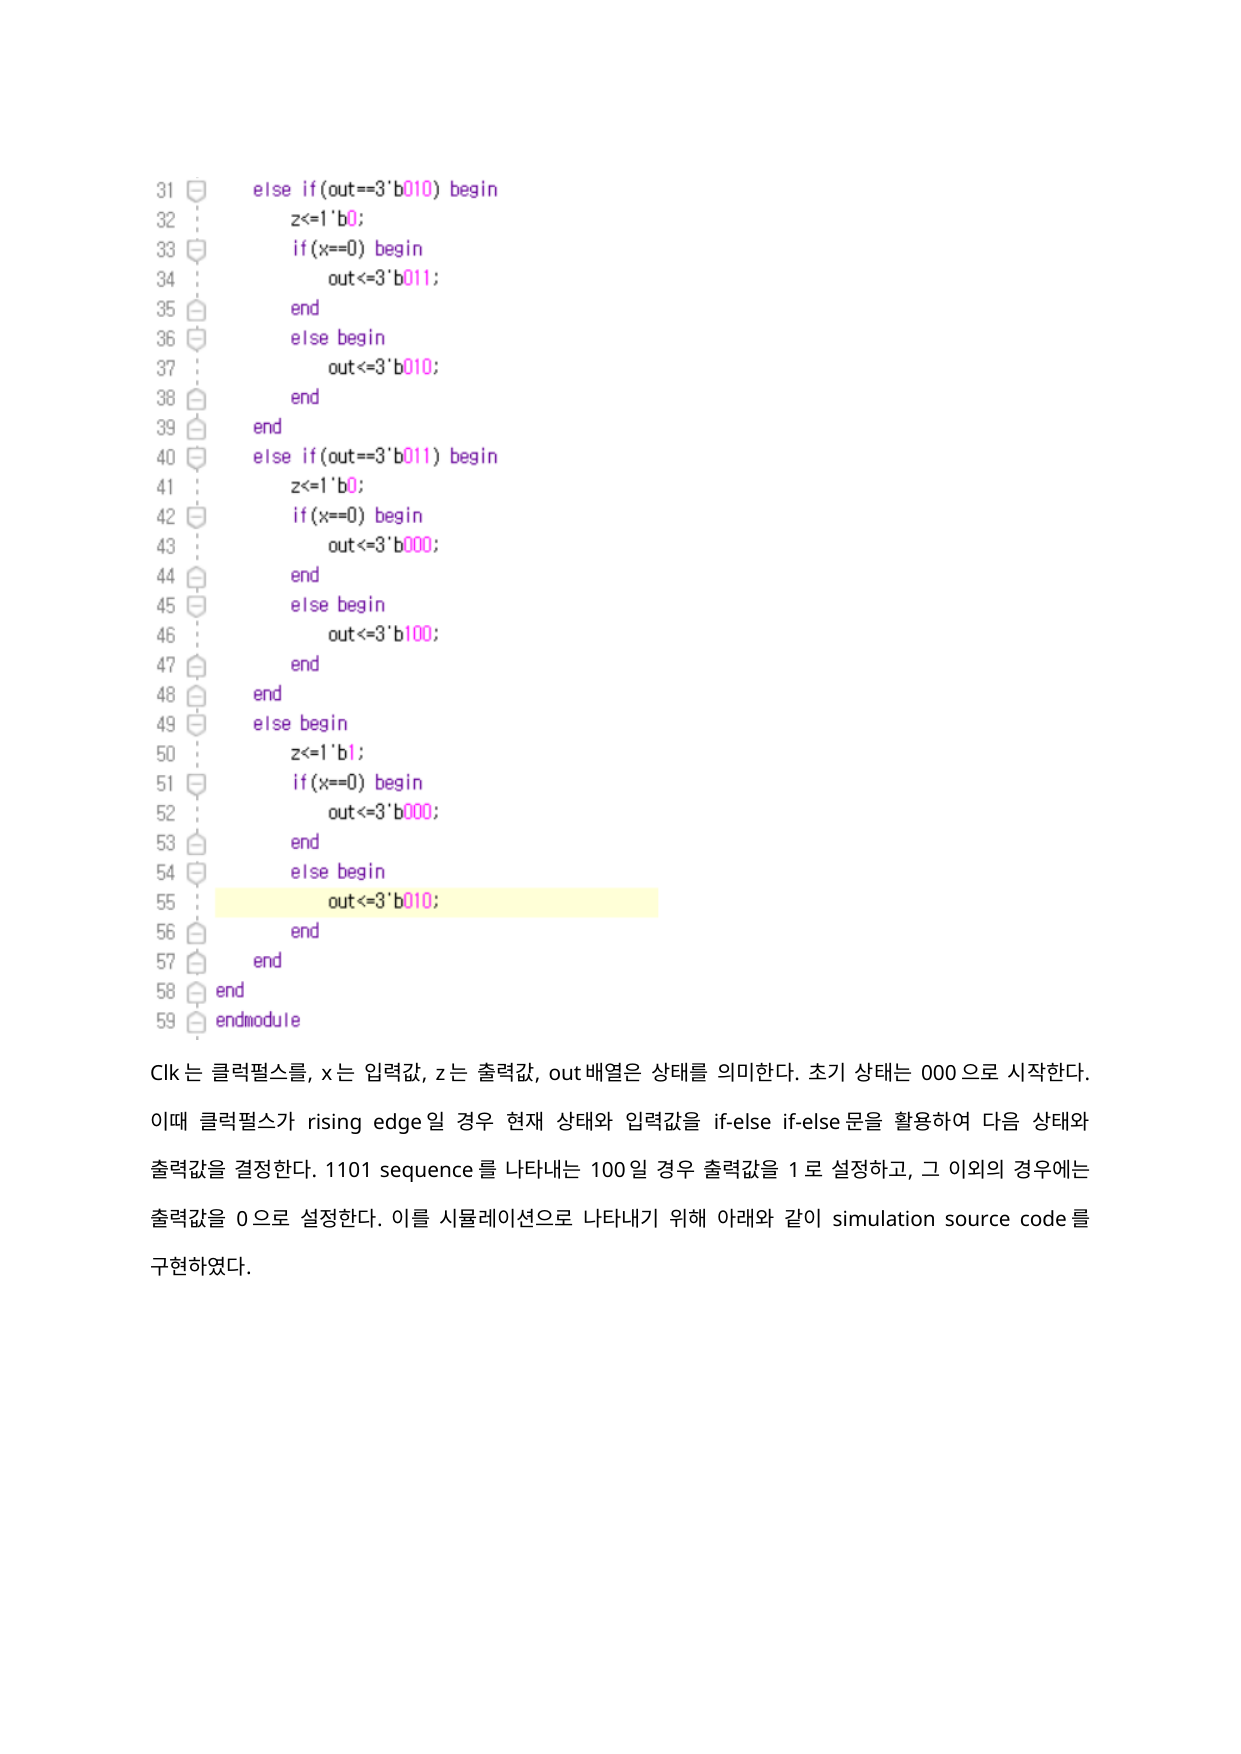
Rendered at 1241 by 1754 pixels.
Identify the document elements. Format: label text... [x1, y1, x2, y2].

text Clk는 클럭펄스를, x는 입력값, z는 출력값, out배열은 상태를 의미한다. 초기 상태는 000으로 시작한다. 이때 클럭펄스가 rising edge일 경우 현재 상태와 입력값을 if-else if-else문을 활용하여 다음 상태와 출력값을 결정한다. 1101 sequence를 나타내는 100일 경우 출력값을 1로 설정하고, 그 이외의 경우에는 출력값을 0으로 설정한다. 이를 시뮬레이션으로 나타내기 위해 아래와 같이 simulation source code를 구현하였다. [150, 1057, 1090, 1281]
picture [150, 177, 659, 1040]
